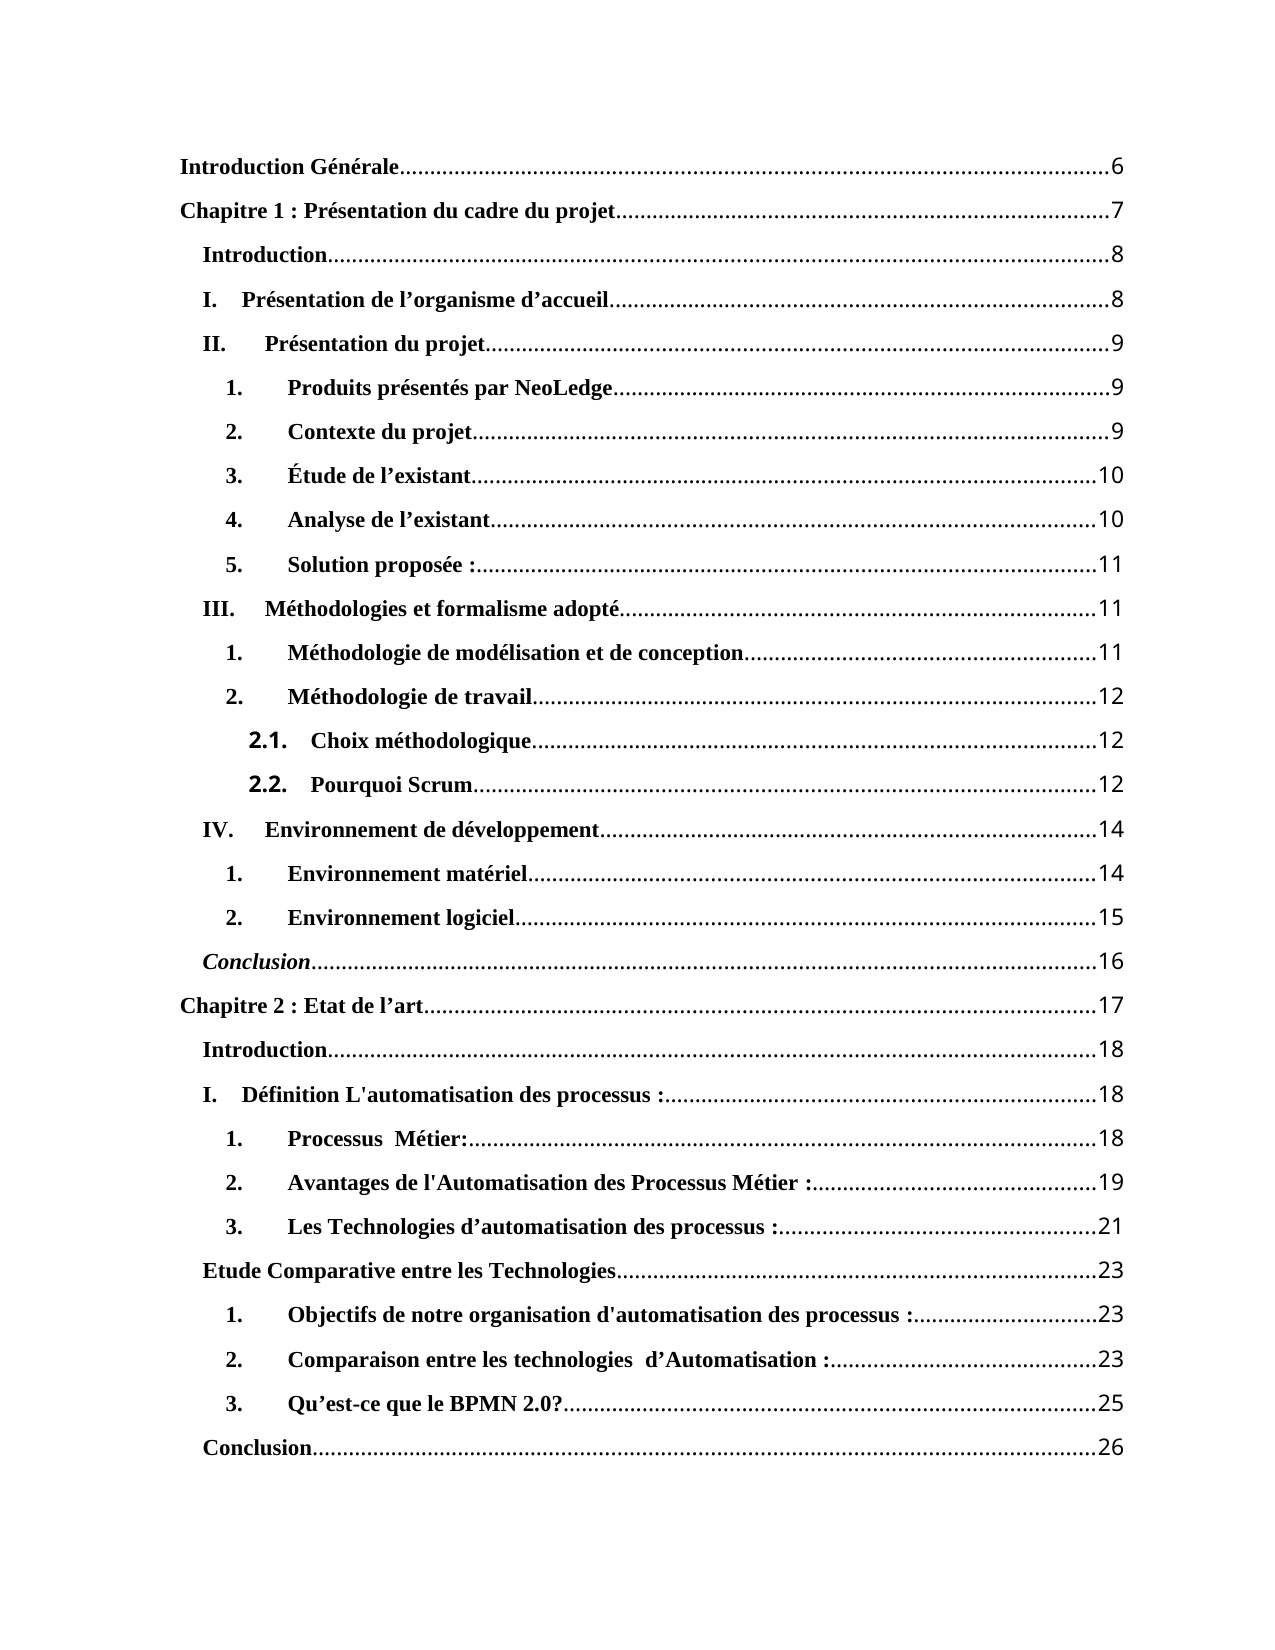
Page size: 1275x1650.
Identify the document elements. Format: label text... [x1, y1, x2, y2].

text 2.2. Pourquoi Scrum 12 [219, 768, 1125, 799]
text Chapitre 1 : Présentation du cadre du projet 7 [150, 194, 1125, 225]
text 1. Objectifs de notre organisation d'automatisation des processus : 23 [196, 1298, 1125, 1329]
text IV. Environnement de développement 14 [173, 812, 1125, 844]
text 1. Produits présentés par NeoLedge 9 [196, 371, 1125, 402]
text Chapitre 2 : Etat de l’art 17 [150, 989, 1125, 1020]
text 1. Processus Métier: 18 [196, 1122, 1125, 1153]
text 2. Avantages de l'Automatisation des Processus Métier : 19 [196, 1166, 1125, 1197]
text Introduction Générale 6 [150, 150, 1125, 181]
text 2.1. Choix méthodologique 12 [219, 724, 1125, 755]
text 1. Méthodologie de modélisation et de conception 11 [196, 636, 1125, 667]
text 5. Solution proposée : 11 [196, 547, 1125, 579]
text 4. Analyse de l’existant 10 [196, 503, 1125, 534]
text 2. Environnement logiciel 15 [196, 901, 1125, 932]
text 2. Comparaison entre les technologies d’Automatisation : 23 [196, 1342, 1125, 1374]
text 2. Contexte du projet 9 [196, 415, 1125, 446]
text II. Présentation du projet 9 [173, 327, 1125, 358]
text 3. Qu’est-ce que le BPMN 2.0? 25 [196, 1387, 1125, 1418]
text Etude Comparative entre les Technologies 23 [173, 1254, 1125, 1285]
text Introduction 8 [173, 238, 1125, 269]
text 1. Environnement matériel 14 [196, 857, 1125, 888]
text 3. Les Technologies d’automatisation des processus : 21 [196, 1210, 1125, 1241]
text I. Présentation de l’organisme d’accueil 8 [173, 282, 1125, 314]
text Introduction 18 [173, 1033, 1125, 1064]
text I. Définition L'automatisation des processus : 18 [173, 1077, 1125, 1109]
text 3. Étude de l’existant 10 [196, 459, 1125, 490]
text 2. Méthodologie de travail 12 [196, 680, 1125, 711]
text III. Méthodologies et formalisme adopté 11 [173, 592, 1125, 623]
text Conclusion 26 [173, 1431, 1125, 1462]
text Conclusion 16 [173, 945, 1125, 976]
